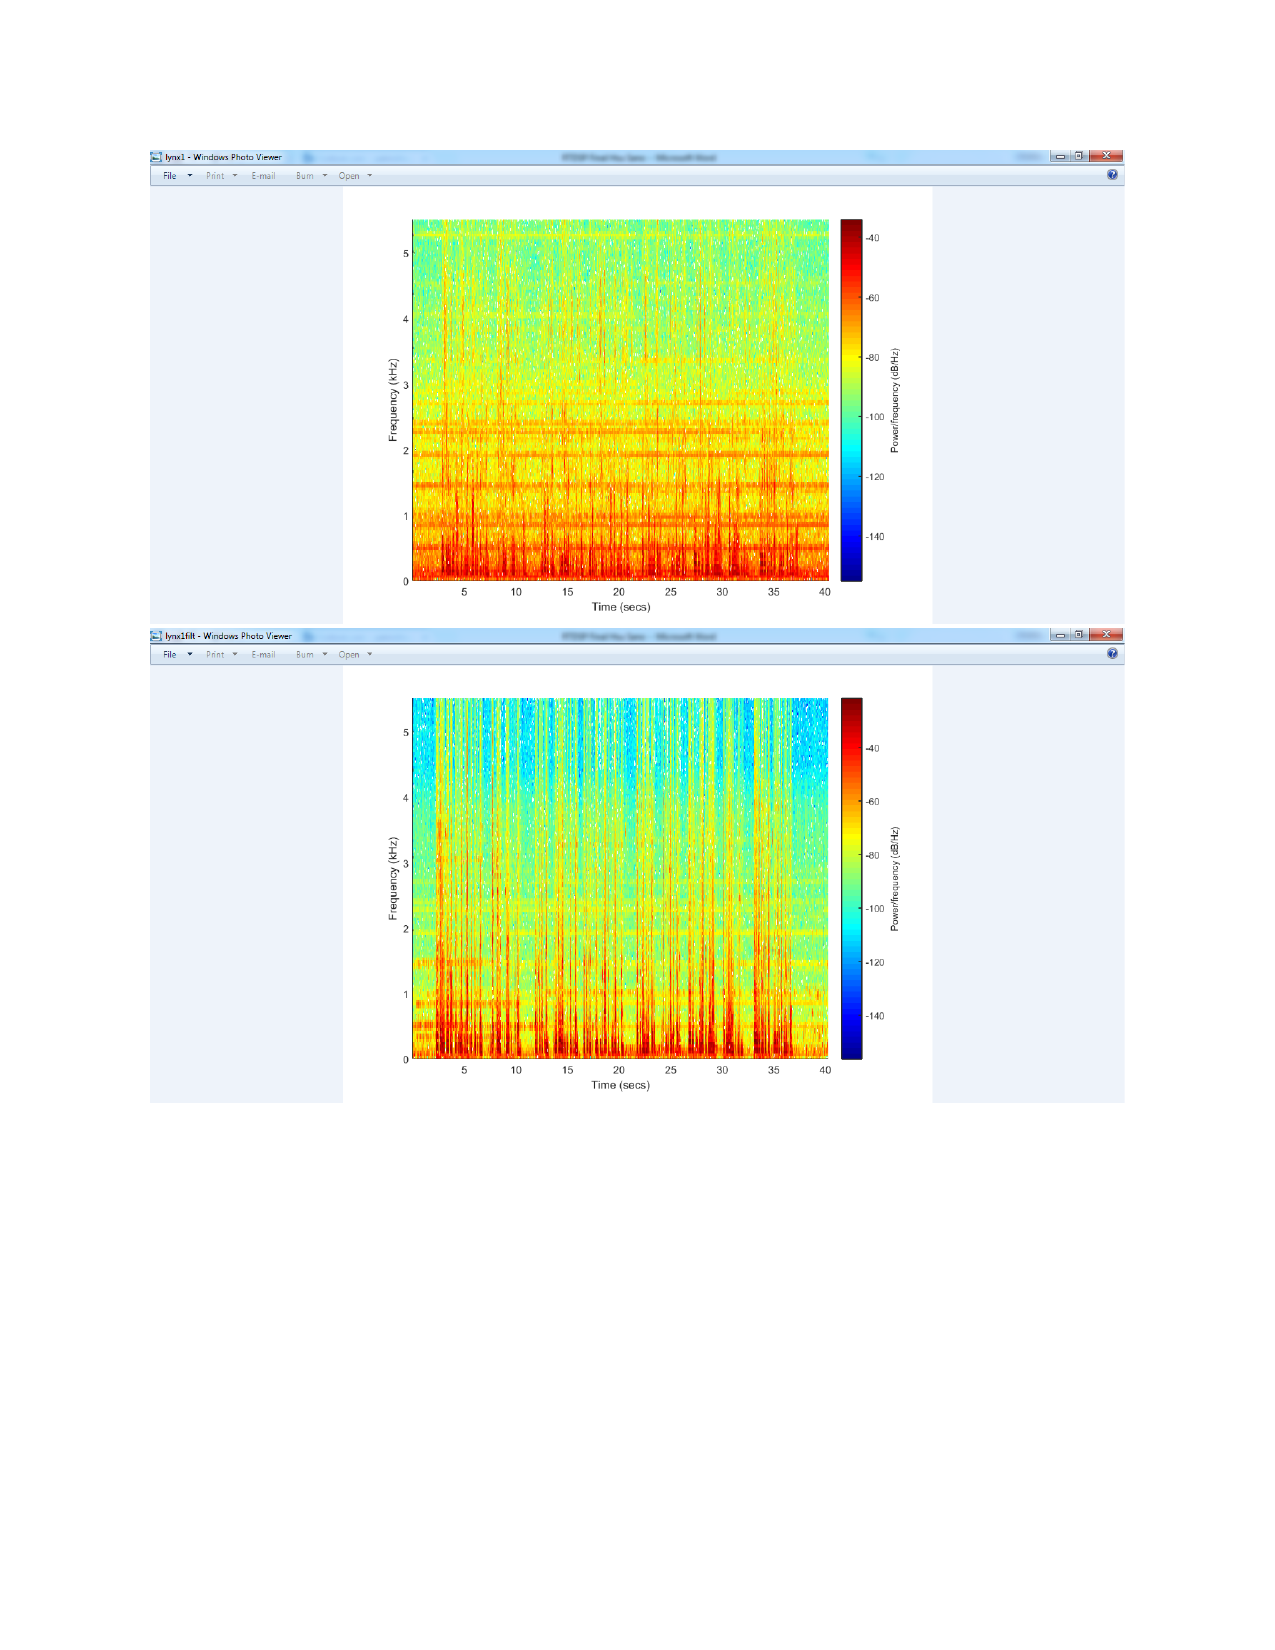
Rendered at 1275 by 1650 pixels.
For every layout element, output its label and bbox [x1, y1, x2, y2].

picture [150, 150, 1125, 624]
picture [150, 628, 1125, 1103]
